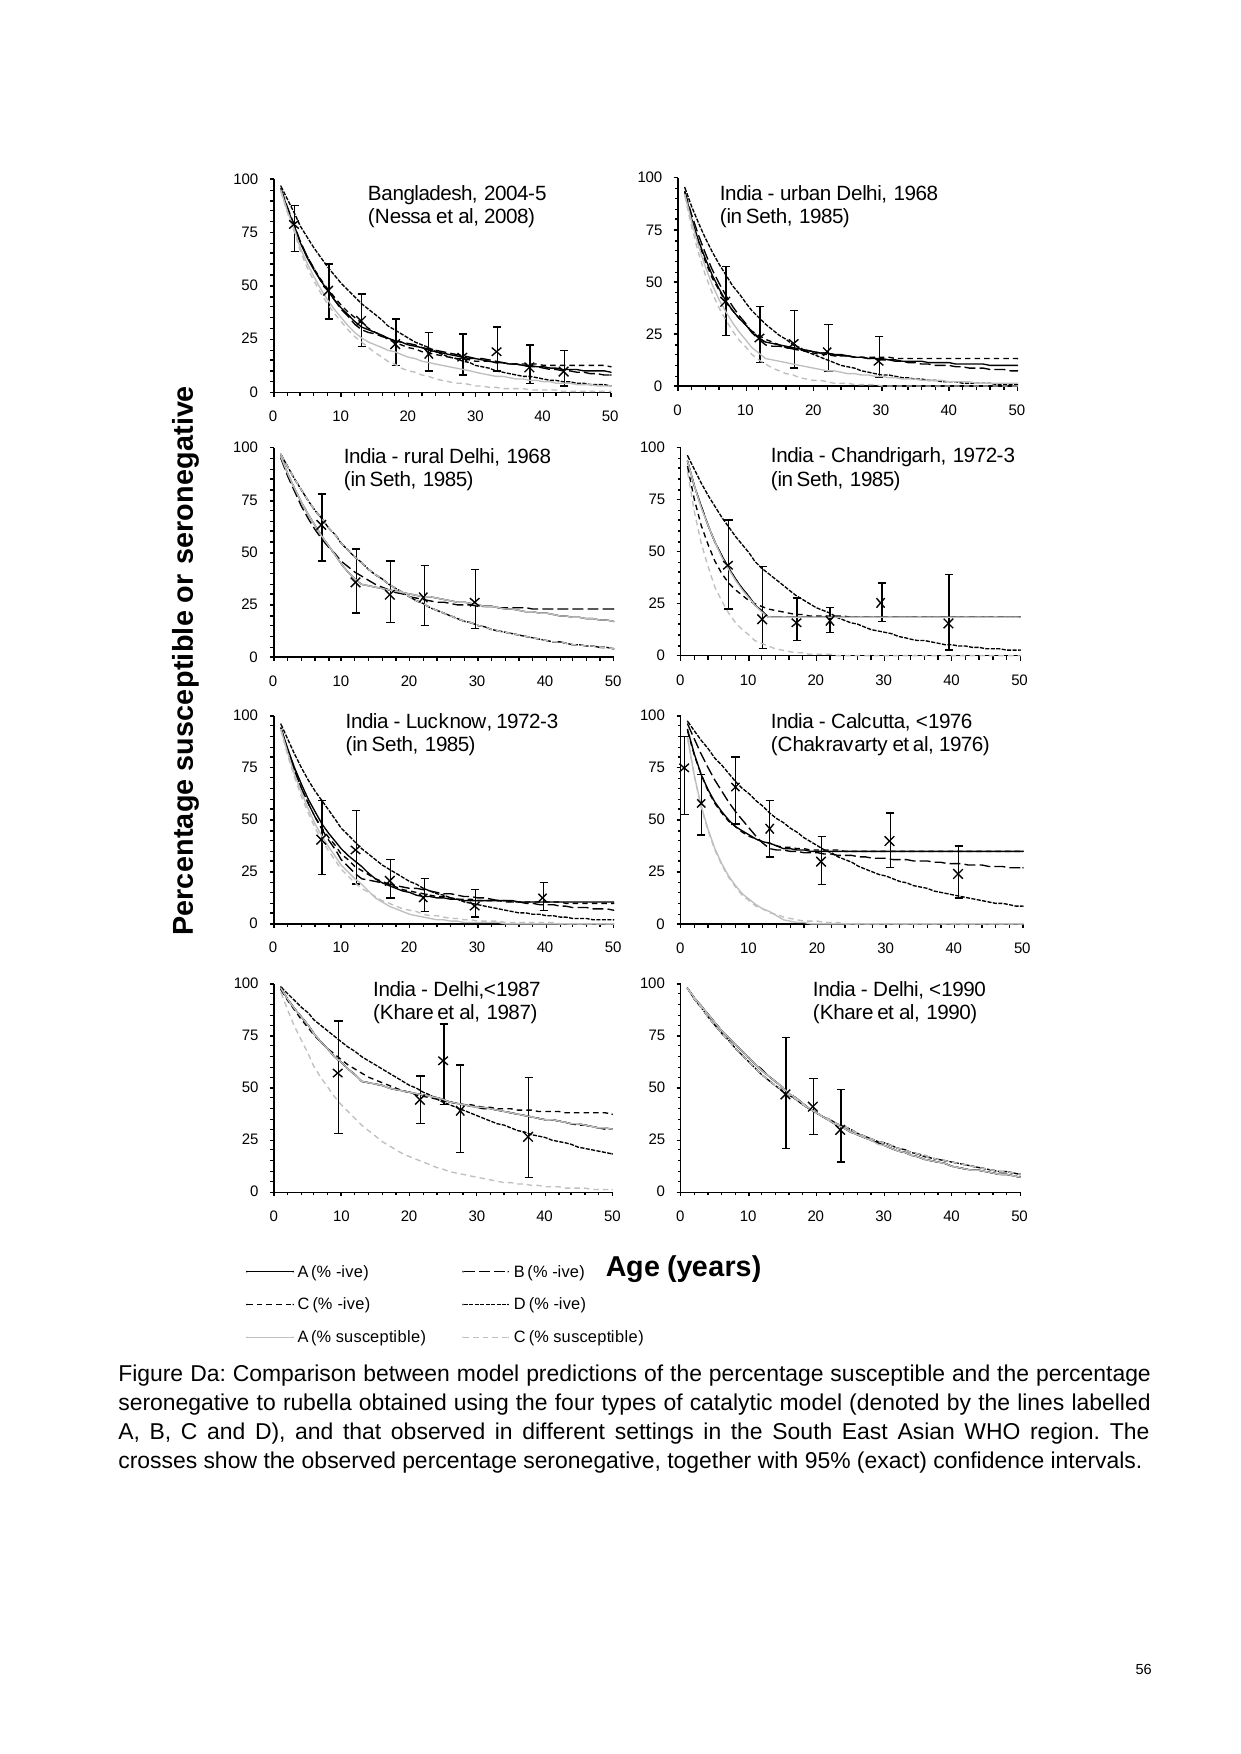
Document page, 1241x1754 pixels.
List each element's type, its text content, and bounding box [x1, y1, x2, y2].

text Figure Da: Comparison between model predictions of the percentage susceptible and the percentage seronegative to rubella obtained using the four types of catalytic model (denoted by the lines labelled A, B, C and D), and that observed in different settings in the South East Asian WHO region. The crosses show the observed percentage seronegative, together with 95% (exact) confidence intervals. [118, 1360, 1152, 1473]
